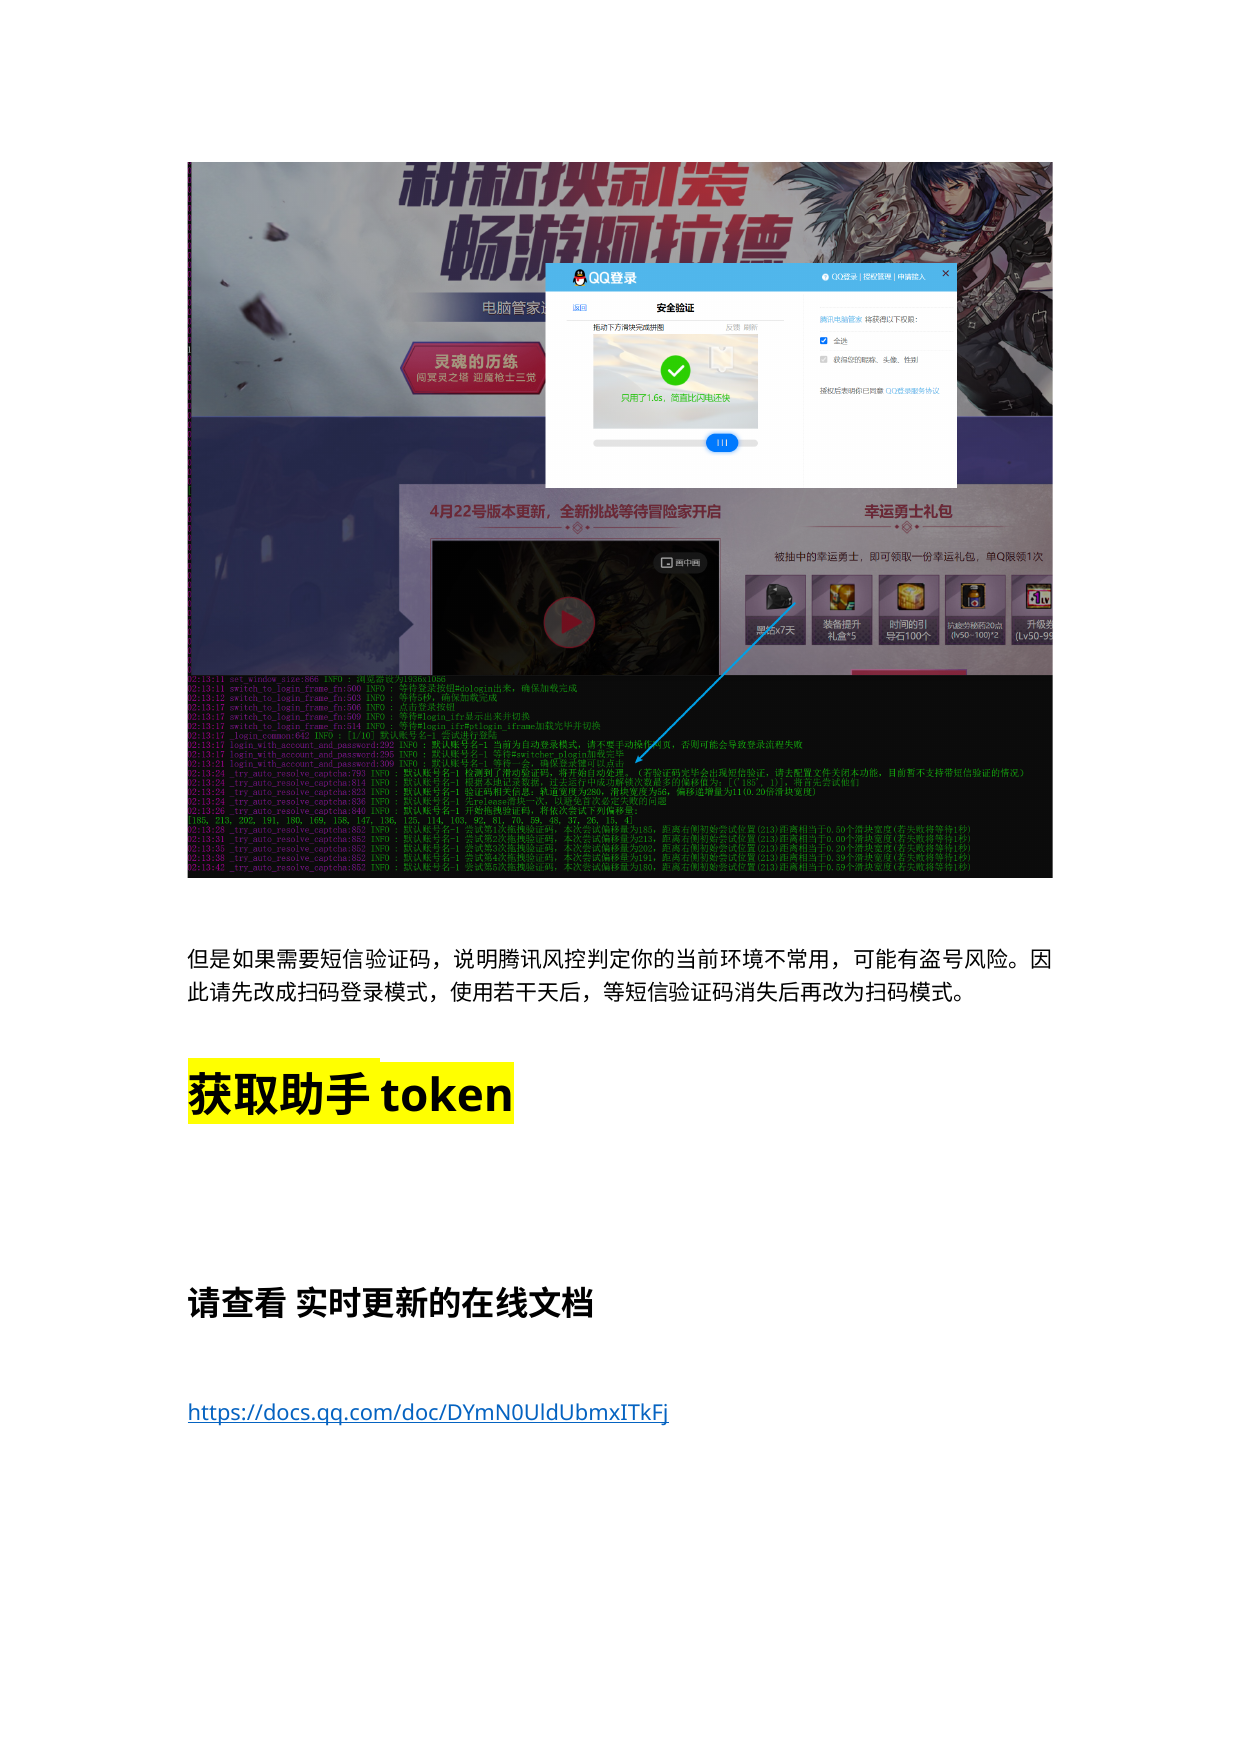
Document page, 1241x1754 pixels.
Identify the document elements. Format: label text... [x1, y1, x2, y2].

subtitle 获取助手token [187, 1042, 1053, 1140]
picture [187, 162, 1053, 878]
text https://docs.qq.com/doc/DYmN0UldUbmxITkFj [187, 1395, 1053, 1428]
subtitle 请查看 实时更新的在线文档 [187, 1268, 1053, 1333]
text 但是如果需要短信验证码，说明腾讯风控判定你的当前环境不常用，可能有盗号风险。因此请先改成扫码登录模式，使用若干天后，等短信验证码消失后再改为扫码模式。 [187, 942, 1053, 1007]
